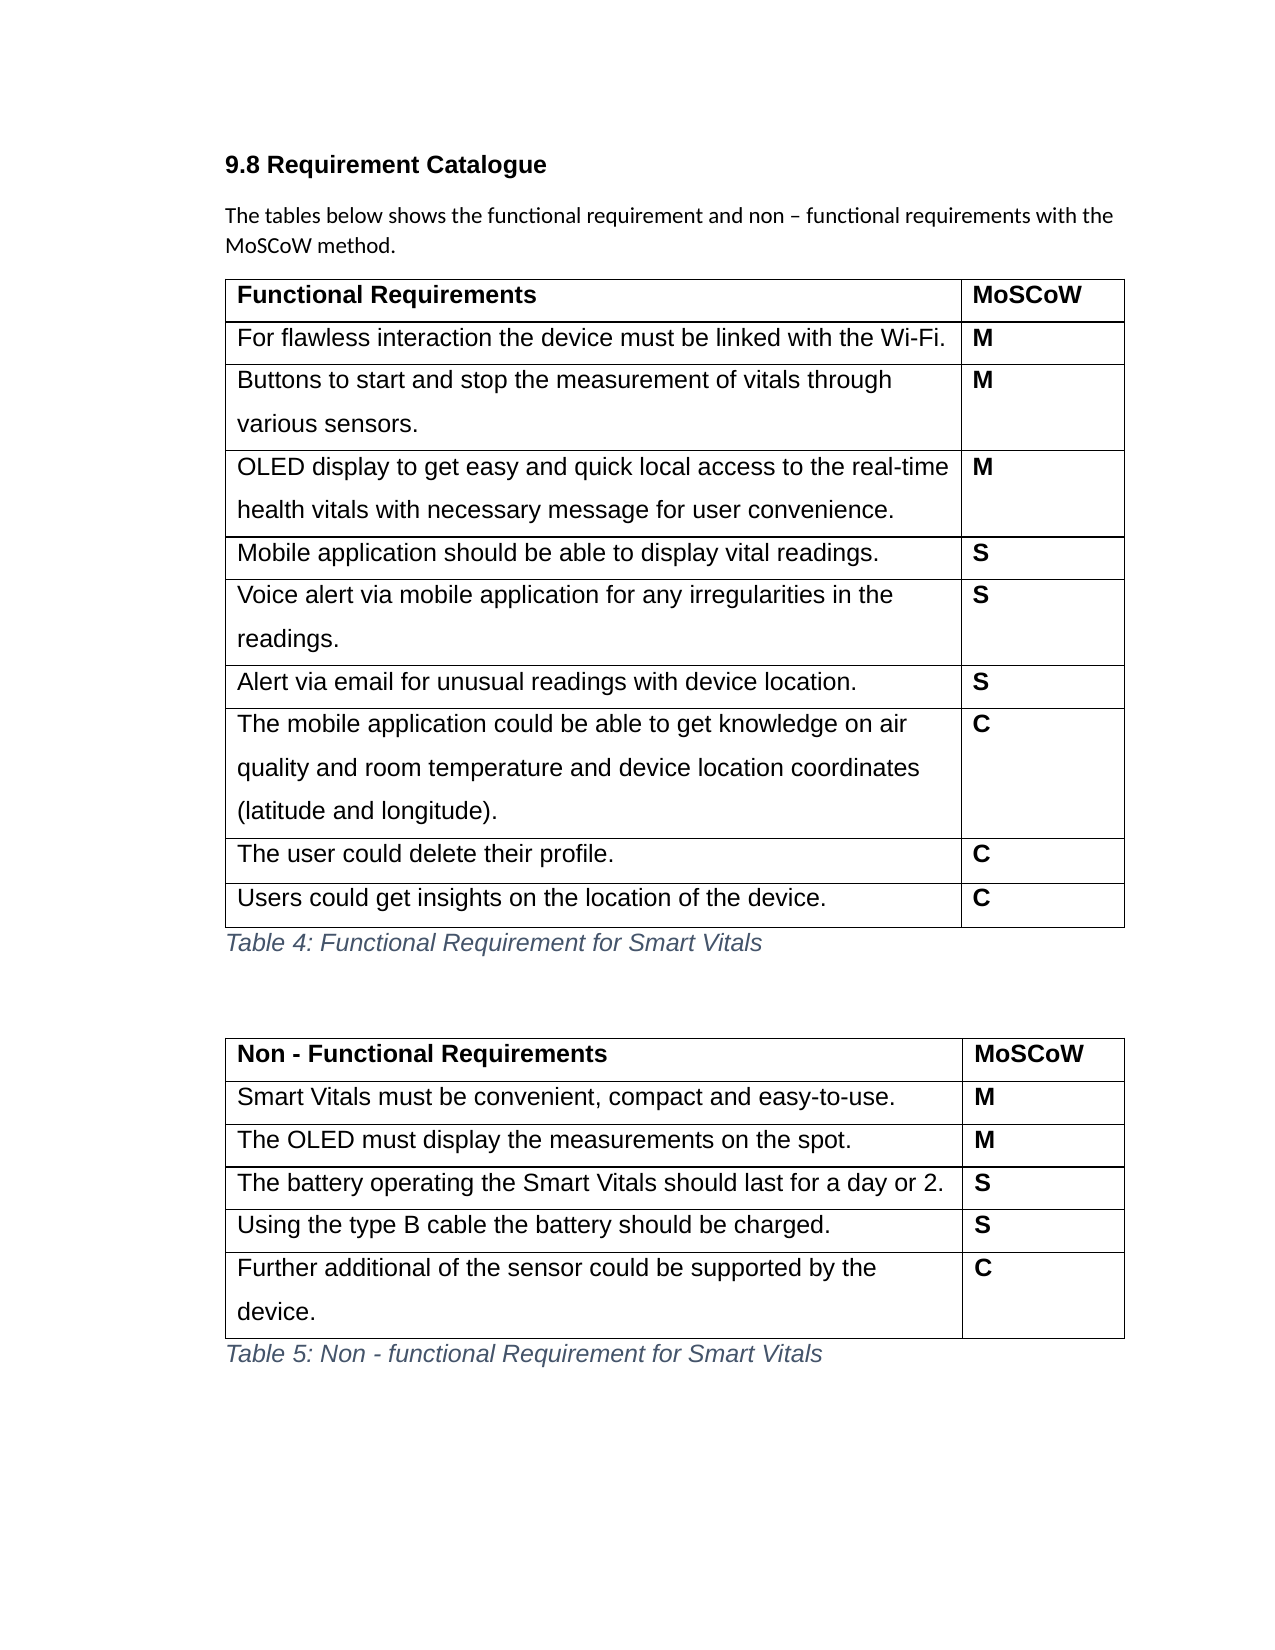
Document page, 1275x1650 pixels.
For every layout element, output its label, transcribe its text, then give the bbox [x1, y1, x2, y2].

table_cell Smart Vitals must be convenient, compact and easy-to-use. [226, 1082, 962, 1123]
text The tables below shows the functional requirement and non – functional requirements with the MoSCoW method. [225, 201, 1125, 260]
table_cell Buttons to start and stop the measurement of vitals through various sensors. [226, 365, 961, 450]
table_header MoSCoW [962, 280, 1124, 321]
table_header MoSCoW [963, 1039, 1124, 1081]
table_cell S [963, 1210, 1124, 1252]
table_cell For flawless interaction the device must be linked with the Wi-Fi. [226, 323, 961, 364]
table_cell Using the type B cable the battery should be charged. [226, 1210, 962, 1252]
table_cell S [962, 538, 1124, 579]
table_cell C [962, 884, 1124, 927]
table_cell M [962, 365, 1124, 450]
table_cell Alert via email for unusual readings with device location. [226, 666, 961, 708]
text Table 5: Non - functional Requirement for Smart Vitals [225, 1339, 1125, 1368]
table_cell The battery operating the Smart Vitals should last for a day or 2. [226, 1168, 962, 1209]
table_cell OLED display to get easy and quick local access to the real-time health vitals with necessary message for user convenience. [226, 451, 961, 536]
table_header Non - Functional Requirements [226, 1039, 962, 1081]
table_cell Voice alert via mobile application for any irregularities in the readings. [226, 580, 961, 665]
table_cell C [962, 709, 1124, 837]
table_cell C [962, 839, 1124, 882]
table_cell The OLED must display the measurements on the spot. [226, 1125, 962, 1166]
table_header Functional Requirements [226, 280, 961, 321]
text Table 4: Functional Requirement for Smart Vitals [225, 928, 1125, 957]
table_cell S [962, 666, 1124, 708]
table_cell Users could get insights on the location of the device. [226, 884, 961, 927]
table_cell The user could delete their profile. [226, 839, 961, 882]
table_cell M [963, 1082, 1124, 1123]
table_cell M [962, 451, 1124, 536]
table_cell S [962, 580, 1124, 665]
table_cell Mobile application should be able to display vital readings. [226, 538, 961, 579]
table_cell The mobile application could be able to get knowledge on air quality and room temperature and device location coordinates (latitude and longitude). [226, 709, 961, 837]
subtitle 9.8 Requirement Catalogue [225, 150, 1125, 179]
table_cell C [963, 1253, 1124, 1338]
table_cell M [963, 1125, 1124, 1166]
table_cell S [963, 1168, 1124, 1209]
table_cell Further additional of the sensor could be supported by the device. [226, 1253, 962, 1338]
table_cell M [962, 323, 1124, 364]
